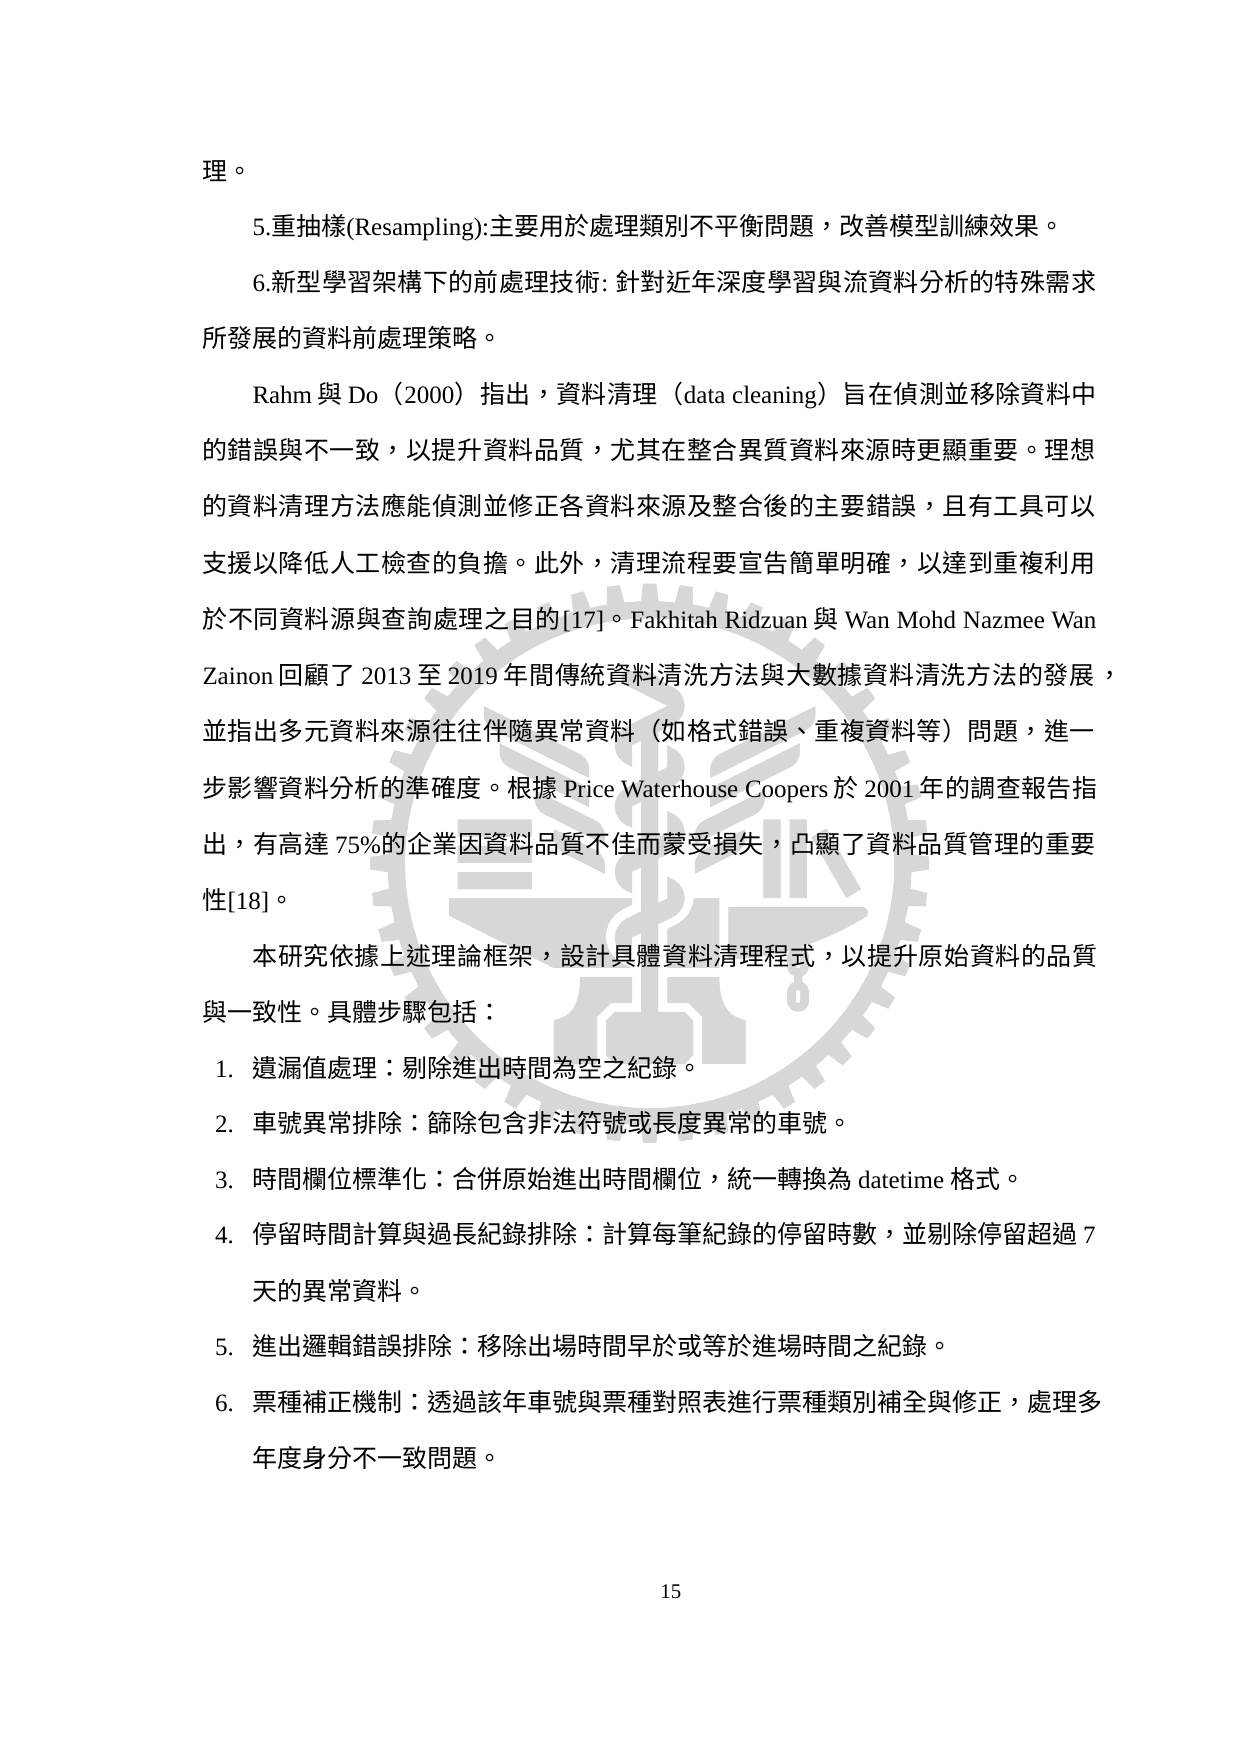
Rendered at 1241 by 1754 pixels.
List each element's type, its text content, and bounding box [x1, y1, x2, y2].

text 本研究依據上述理論框架，設計具體資料清理程式，以提升原始資料的品質與一致性。具體步驟包括： [202, 936, 1097, 1029]
list 時間欄位標準化：合併原始進出時間欄位，統一轉換為 datetime 格式。 [215, 1159, 1122, 1196]
list 進出邏輯錯誤排除：移除出場時間早於或等於進場時間之紀錄。 [215, 1326, 1122, 1364]
list 停留時間計算與過長紀錄排除：計算每筆紀錄的停留時數，並剔除停留超過 7 天的異常資料。 [215, 1214, 1122, 1308]
list 車號異常排除：篩除包含非法符號或長度異常的車號。 [215, 1103, 1122, 1141]
text 6.新型學習架構下的前處理技術: 針對近年深度學習與流資料分析的特殊需求所發展的資料前處理策略。 [202, 262, 1097, 356]
list 票種補正機制：透過該年車號與票種對照表進行票種類別補全與修正，處理多年度身分不一致問題。 [215, 1382, 1122, 1476]
list 遺漏值處理：剔除進出時間為空之紀錄。 [215, 1047, 1122, 1085]
text Rahm與Do（2000）指出，資料清理（data cleaning）旨在偵測並移除資料中的錯誤與不一致，以提升資料品質，尤其在整合異質資料來源時更顯重要。理想的資料清理方法應能偵測並修正各資料來源及整合後的主要錯誤，且有工具可以支援以降低人工檢查的負擔。此外，清理流程要宣告簡單明確，以達到重複利用於不同資料源與查詢處理之目的[17]。Fakhitah Ridzuan與Wan Mohd Nazmee Wan Zainon回顧了2013至2019年間傳統資料清洗方法與大數據資料清洗方法的發展，並指出多元資料來源往往伴隨異常資料（如格式錯誤、重複資料等）問題，進一步影響資料分析的準確度。根據Price Waterhouse Coopers於2001年的調查報告指出，有高達75%的企業因資料品質不佳而蒙受損失，凸顯了資料品質管理的重要性[18]。 [202, 374, 1097, 917]
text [202, 151, 1097, 188]
text 5.重抽樣(Resampling):主要用於處理類別不平衡問題，改善模型訓練效果。 [202, 206, 1097, 244]
